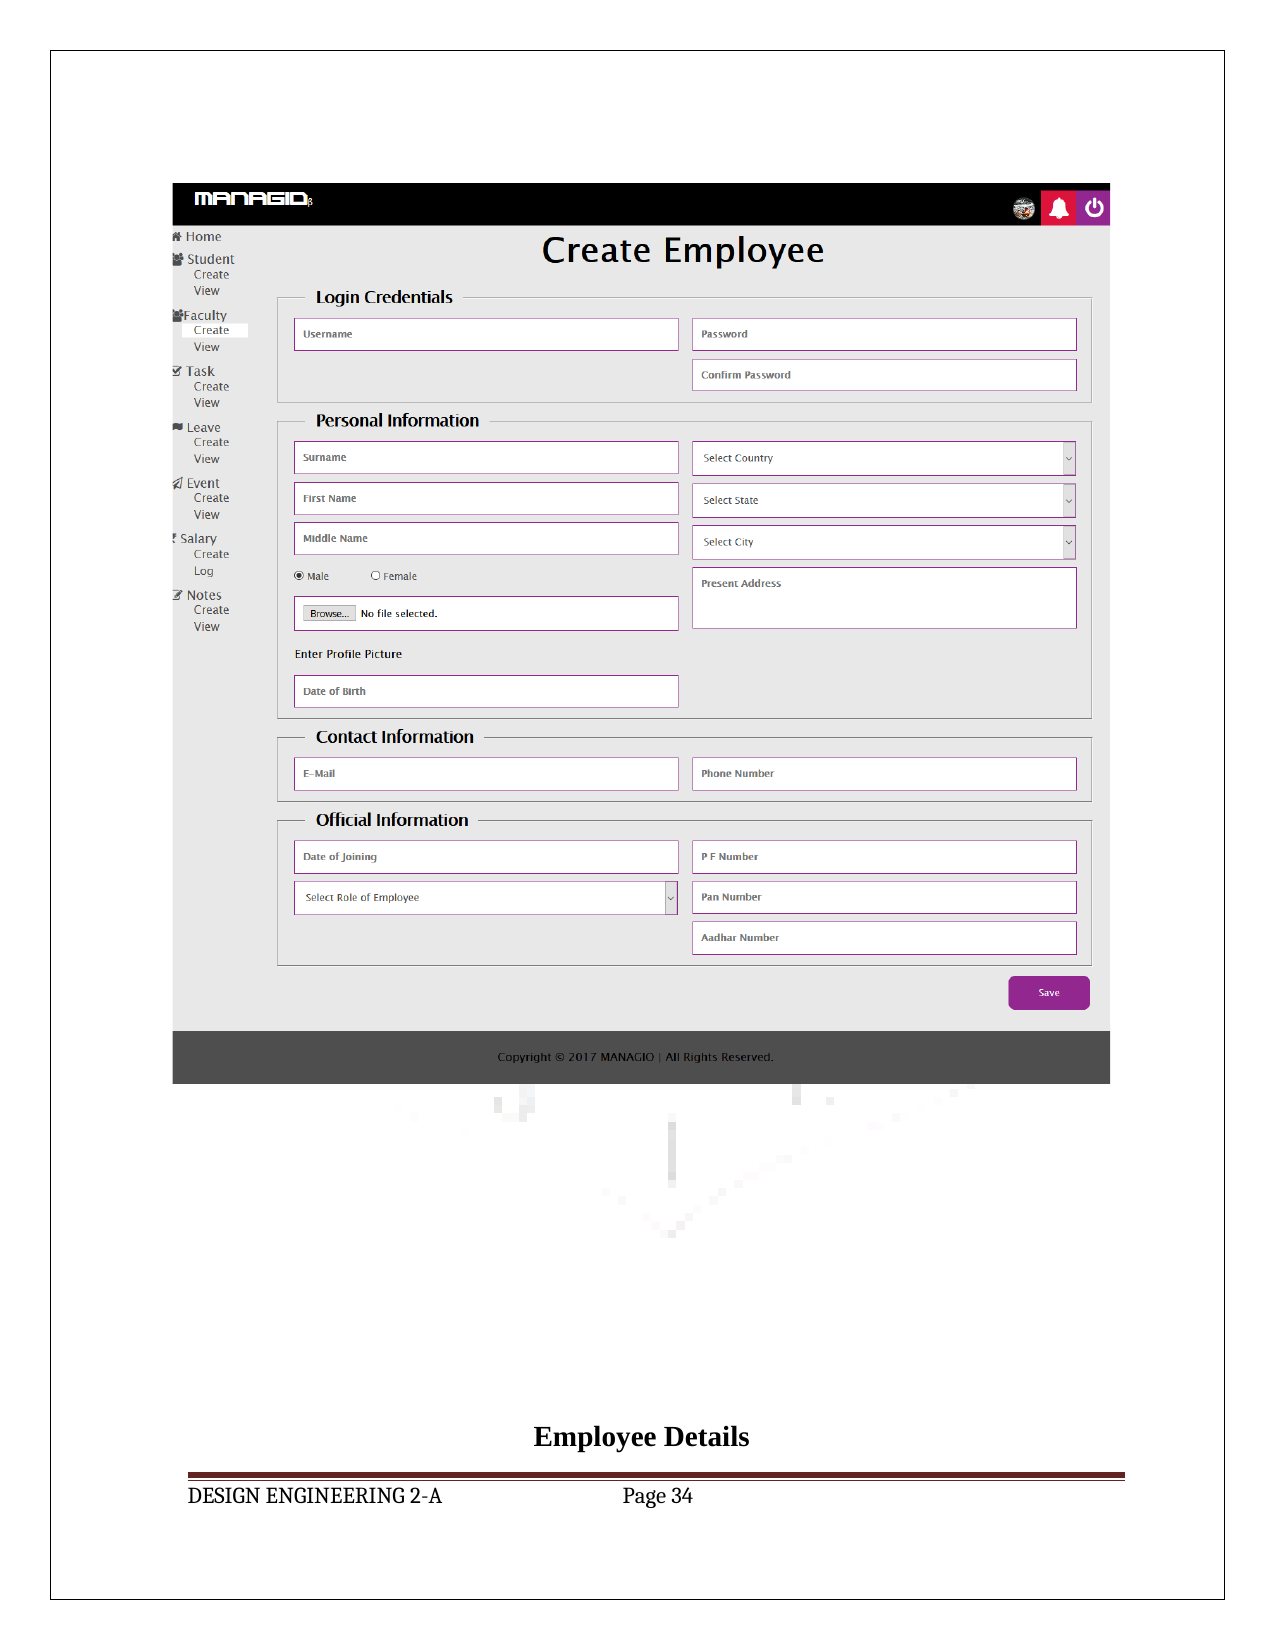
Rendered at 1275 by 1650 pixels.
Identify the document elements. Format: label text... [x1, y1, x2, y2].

text Employee Details [158, 1419, 1125, 1453]
picture [172, 183, 1111, 1084]
